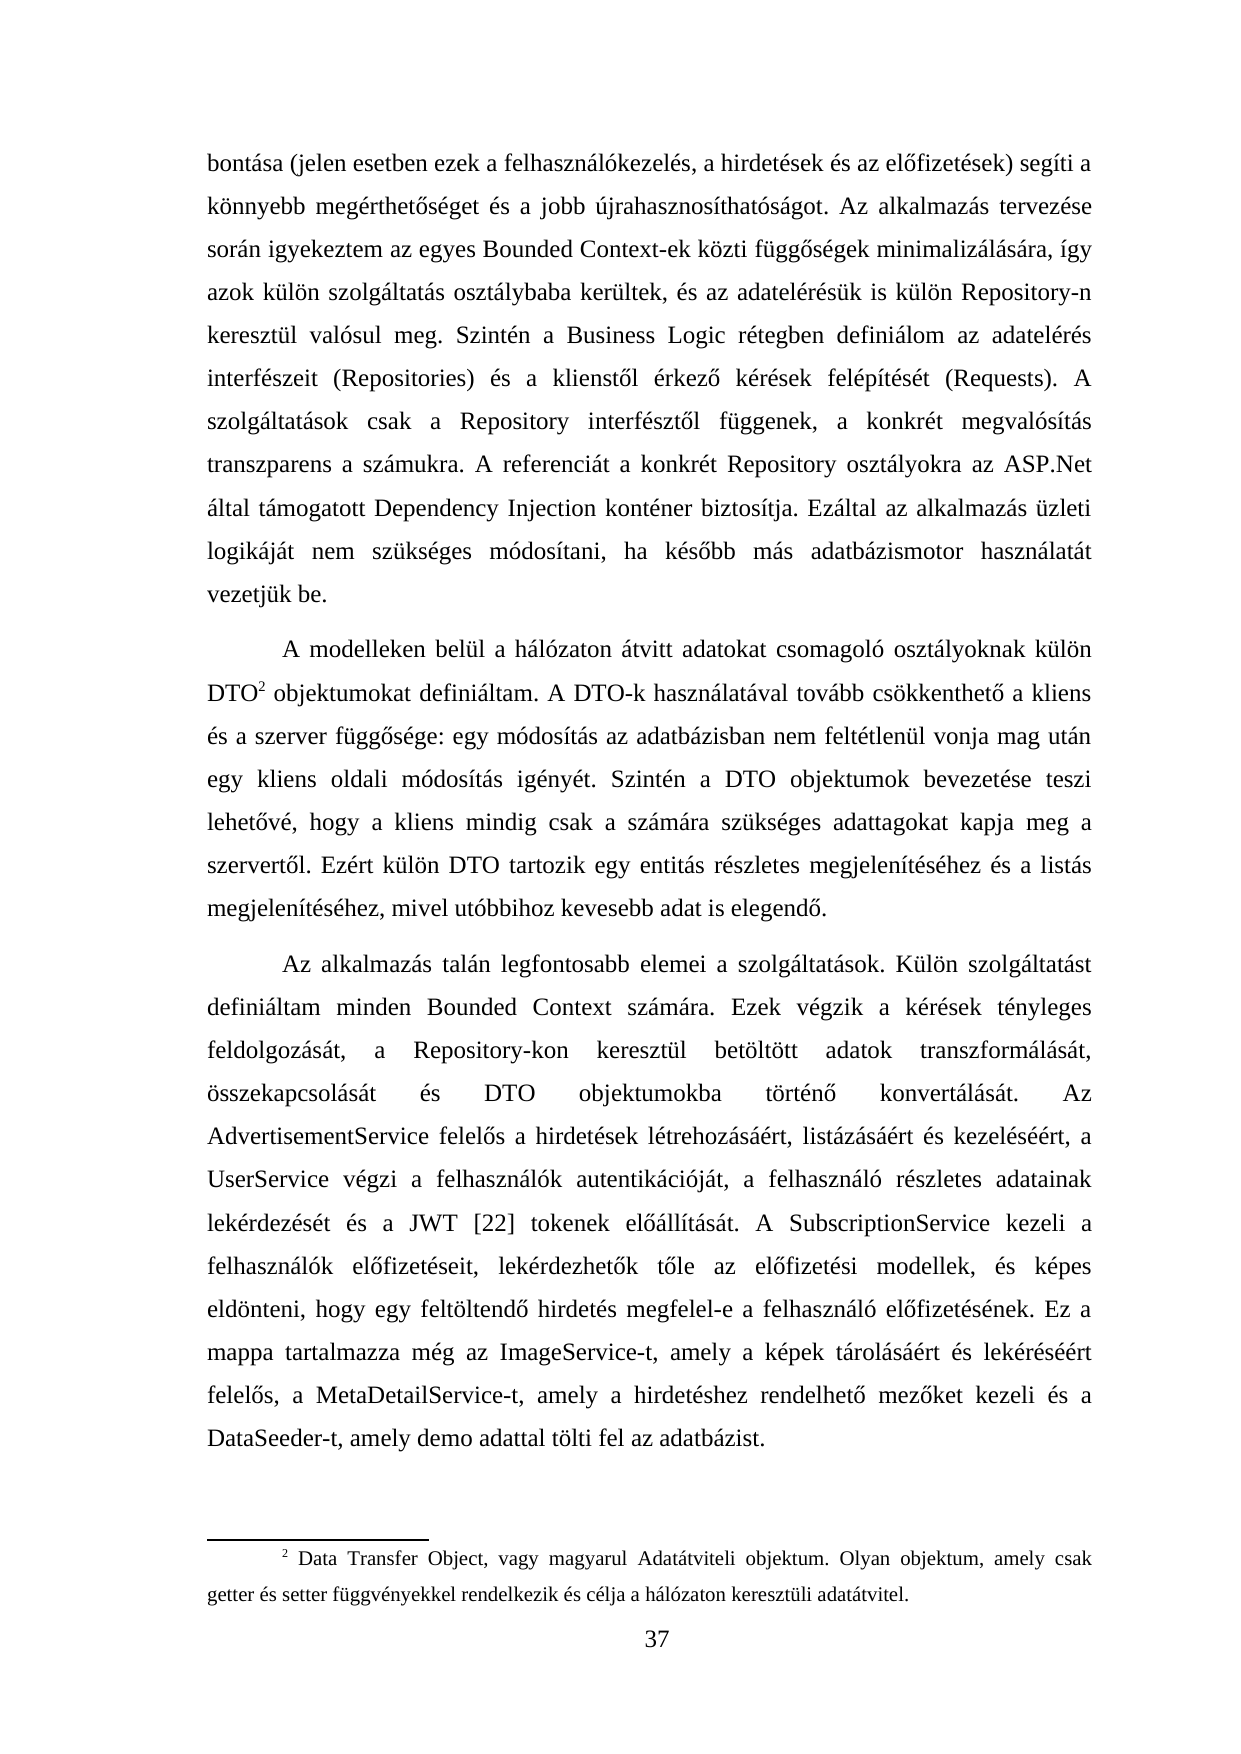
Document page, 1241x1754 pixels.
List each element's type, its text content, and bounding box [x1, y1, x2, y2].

text A modelleken belül a hálózaton átvitt adatokat csomagoló osztályoknak külön DTO objektumokat definiáltam. A DTO-k használatával tovább csökkenthető a kliens és a szerver függősége: egy módosítás az adatbázisban nem feltétlenül vonja mag után egy kliens oldali módosítás igényét. Szintén a DTO objektumok bevezetése teszi lehetővé, hogy a kliens mindig csak a számára szükséges adattagokat kapja meg a szervertől. Ezért külön DTO tartozik egy entitás részletes megjelenítéséhez és a listás megjelenítéséhez, mivel utóbbihoz kevesebb adat is elegendő. [207, 634, 1092, 922]
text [207, 148, 1092, 608]
text Az alkalmazás talán legfontosabb elemei a szolgáltatások. Külön szolgáltatást definiáltam minden Bounded Context számára. Ezek végzik a kérések tényleges feldolgozását, a Repository-kon keresztül betöltött adatok transzformálását, összekapcsolását és DTO objektumokba történő konvertálását. Az AdvertisementService felelős a hirdetések létrehozásáért, listázásáért és kezeléséért, a UserService végzi a felhasználók autentikációját, a felhasználó részletes adatainak lekérdezését és a JWT tokenek előállítását. A SubscriptionService kezeli a felhasználók előfizetéseit, lekérdezhetők tőle az előfizetési modellek, és képes eldönteni, hogy egy feltöltendő hirdetés megfelel-e a felhasználó előfizetésének. Ez a mappa tartalmazza még az ImageService-t, amely a képek tárolásáért és lekéréséért felelős, a MetaDetailService-t, amely a hirdetéshez rendelhető mezőket kezeli és a DataSeeder-t, amely demo adattal tölti fel az adatbázist. [207, 949, 1092, 1452]
